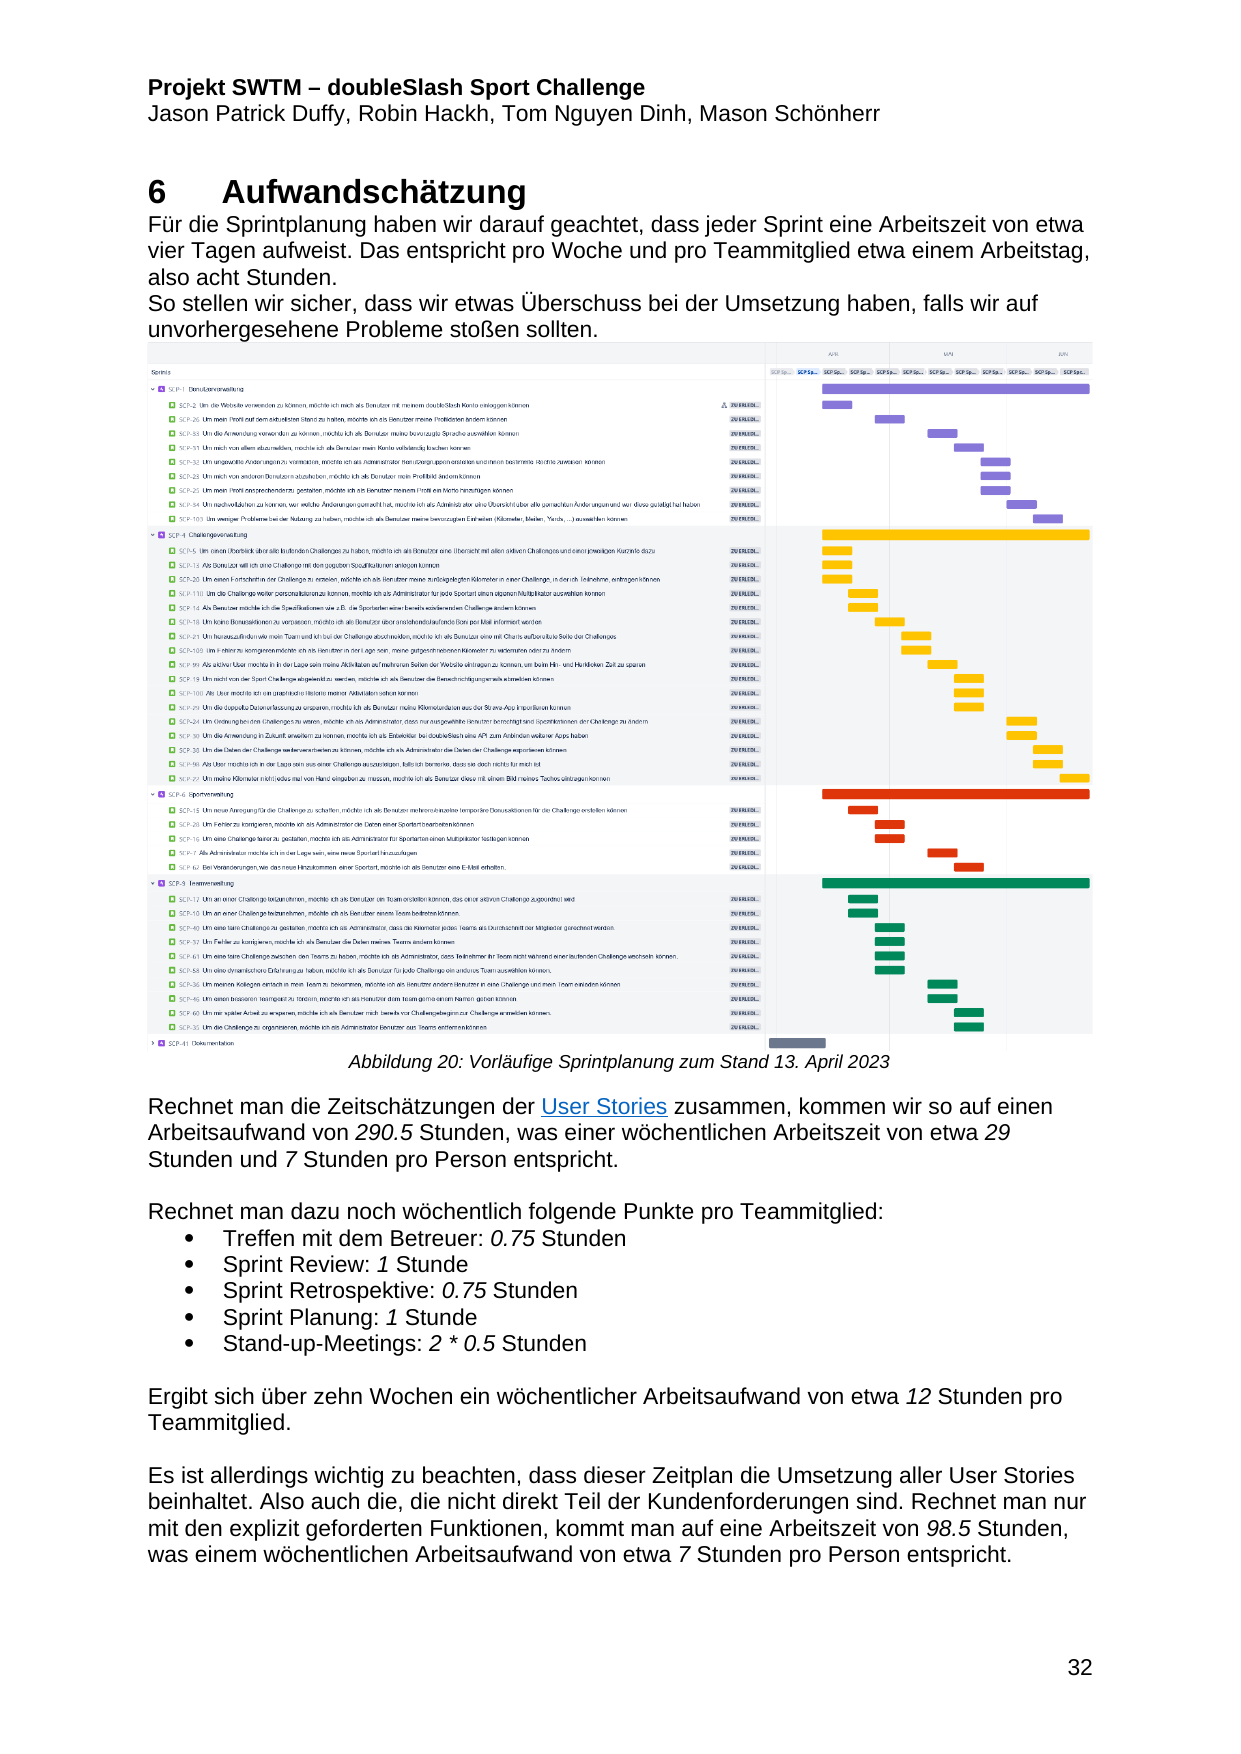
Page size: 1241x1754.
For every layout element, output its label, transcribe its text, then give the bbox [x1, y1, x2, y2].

text Für die Sprintplanung haben wir darauf geachtet, dass jeder Sprint eine Arbeitszeit von etwa vier Tagen aufweist. Das entspricht pro Woche und pro Teammitglied etwa einem Arbeitstag, also acht Stunden. [148, 211, 1093, 290]
picture [147, 342, 1093, 1051]
text So stellen wir sicher, dass wir etwas Überschuss bei der Umsetzung haben, falls wir auf unvorhergesehene Probleme stoßen sollten. [148, 290, 1093, 342]
text Rechnet man dazu noch wöchentlich folgende Punkte pro Teammitglied: [148, 1198, 1093, 1225]
subtitle 6 Aufwandschätzung [148, 173, 1093, 211]
text Ergibt sich über zehn Wochen ein wöchentlicher Arbeitsaufwand von etwa 12 Stunden pro Teammitglied. [148, 1383, 1093, 1436]
list Sprint Planung: 1 Stunde [185, 1304, 1093, 1330]
list Sprint Retrospektive: 0.75 Stunden [185, 1277, 1093, 1304]
list Sprint Review: 1 Stunde [185, 1251, 1093, 1277]
text Abbildung 20: Vorläufige Sprintplanung zum Stand 13. April 2023 [148, 1051, 1093, 1072]
list Stand-up-Meetings: 2 * 0.5 Stunden [185, 1330, 1093, 1356]
text Es ist allerdings wichtig zu beachten, dass dieser Zeitplan die Umsetzung aller User Stories beinhaltet. Also auch die, die nicht direkt Teil der Kundenforderungen sind. Rechnet man nur mit den explizit geforderten Funktionen, kommt man auf eine Arbeitszeit von 98.5 Stunden, was einem wöchentlichen Arbeitsaufwand von etwa 7 Stunden pro Person entspricht. [148, 1462, 1093, 1567]
text Rechnet man die Zeitschätzungen der User Stories zusammen, kommen wir so auf einen Arbeitsaufwand von 290.5 Stunden, was einer wöchentlichen Arbeitszeit von etwa 29 Stunden und 7 Stunden pro Person entspricht. [148, 1093, 1093, 1172]
list Treffen mit dem Betreuer: 0.75 Stunden [185, 1225, 1093, 1251]
